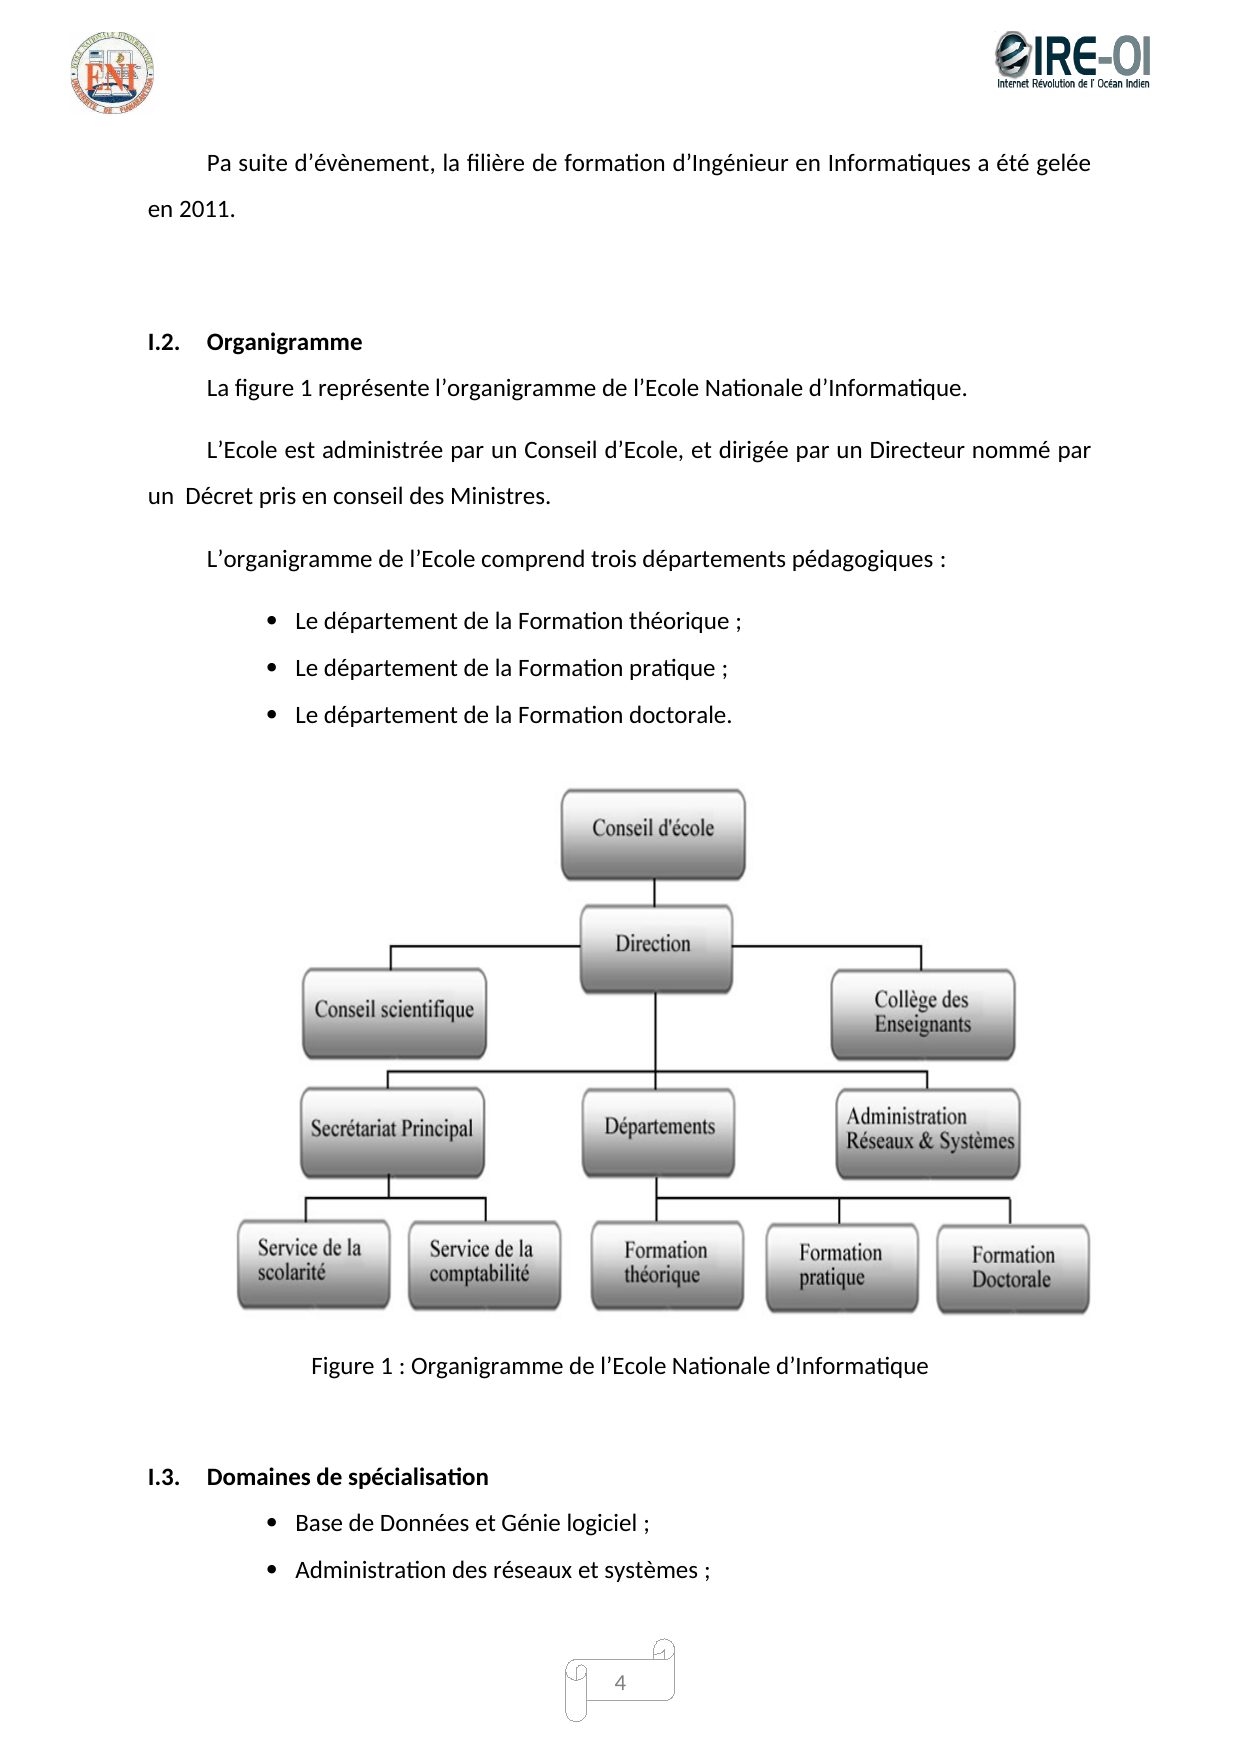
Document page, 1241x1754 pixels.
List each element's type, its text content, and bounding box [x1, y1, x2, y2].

list Organigramme [148, 326, 1093, 357]
picture [192, 747, 1138, 1351]
list Le département de la Formation doctorale. [267, 700, 1093, 730]
picture [70, 32, 154, 114]
text Pa suite d’évènement, la filière de formation d’Ingénieur en Informatiques a été gelée en 2011. [148, 148, 1093, 224]
text Figure 1 : Organigramme de l’Ecole Nationale d’Informatique [148, 1350, 1093, 1381]
list Base de Données et Génie logiciel ; [267, 1507, 1093, 1537]
text La figure 1 représente l’organigramme de l’Ecole Nationale d’Informatique. [148, 372, 1093, 403]
list Administration des réseaux et systèmes ; [267, 1554, 1093, 1585]
list Le département de la Formation pratique ; [267, 652, 1093, 683]
text L’organigramme de l’Ecole comprend trois départements pédagogiques : [148, 543, 1093, 573]
list Le département de la Formation théorique ; [267, 605, 1093, 636]
list Domaines de spécialisation [148, 1461, 1093, 1492]
picture [992, 27, 1154, 95]
text L’Ecole est administrée par un Conseil d’Ecole, et dirigée par un Directeur nommé par un Décret pris en conseil des Ministres. [148, 434, 1093, 511]
